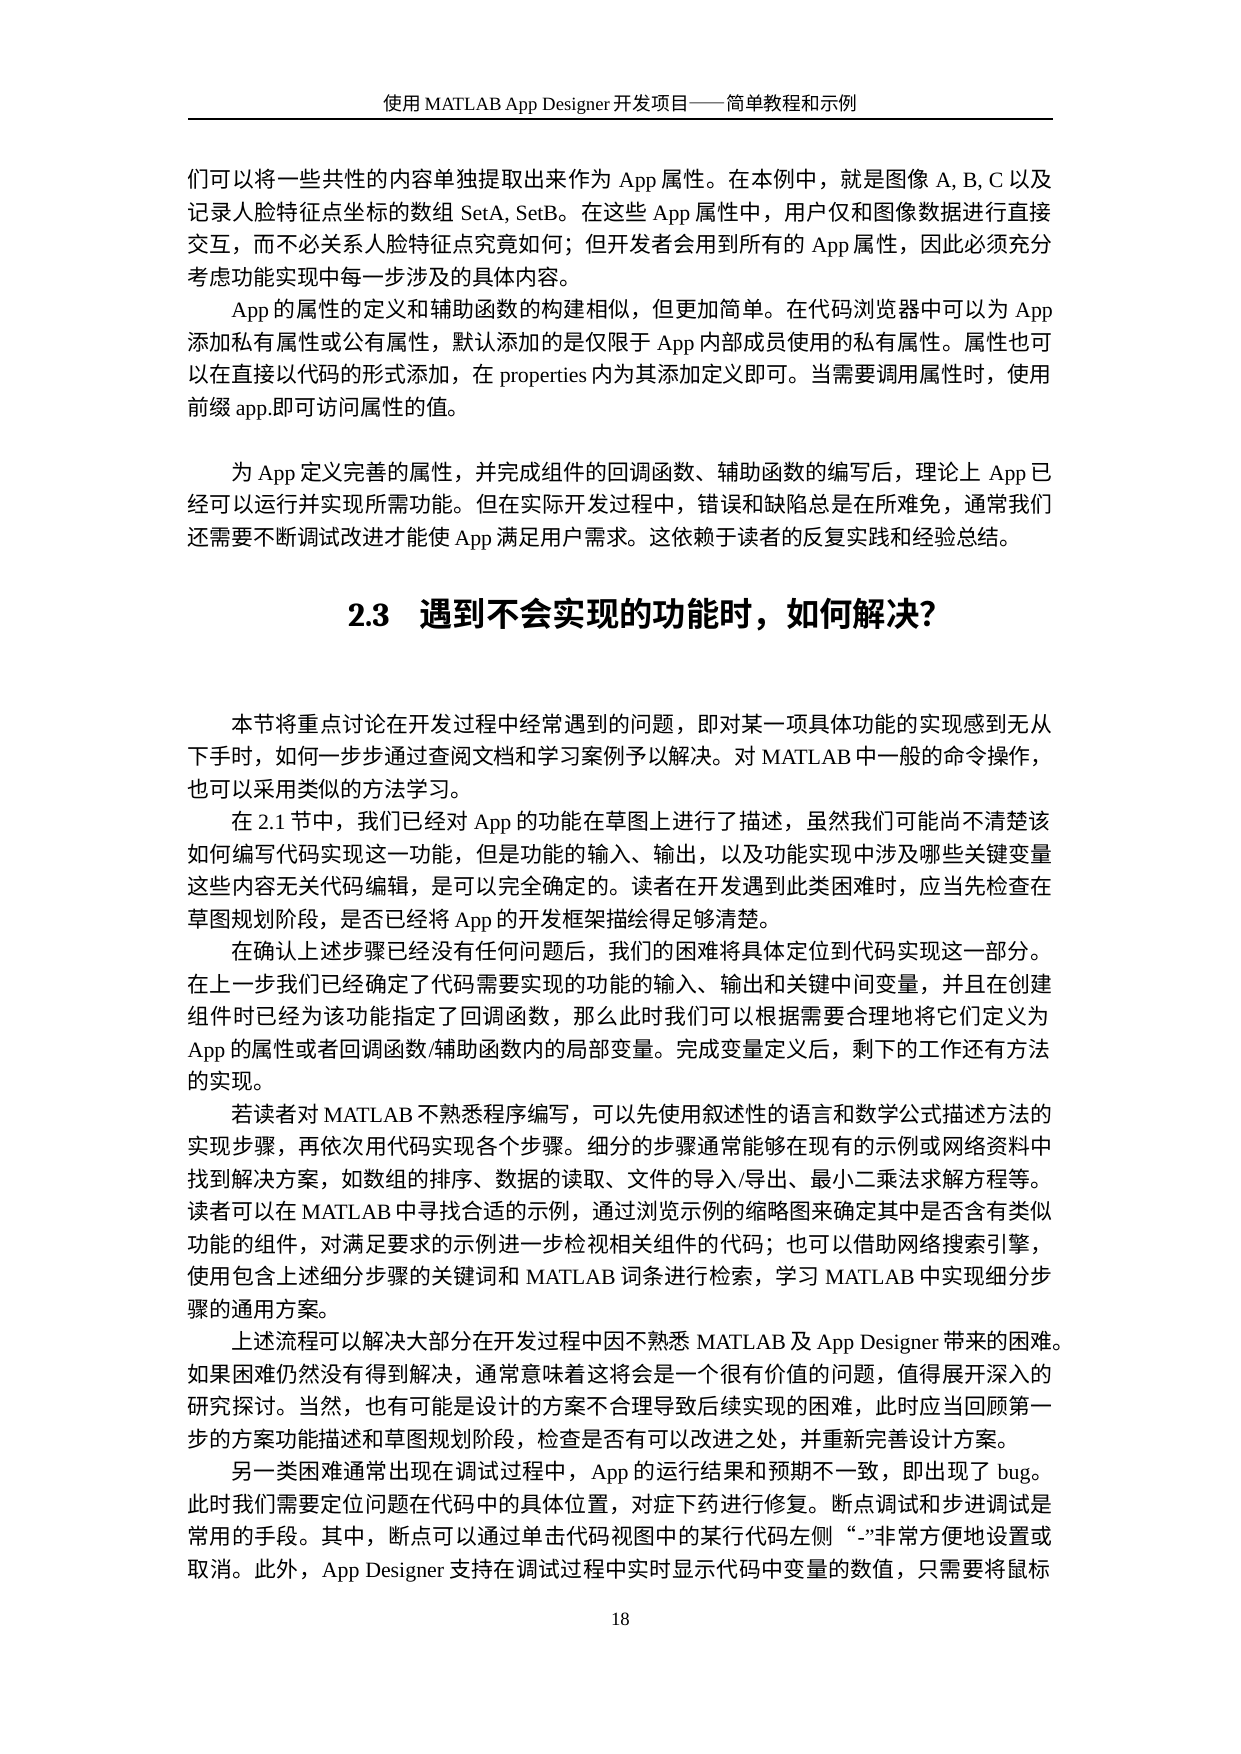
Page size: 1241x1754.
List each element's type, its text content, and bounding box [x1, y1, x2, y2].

text 上述流程可以解决大部分在开发过程中因不熟悉MATLAB及App Designer带来的困难。如果困难仍然没有得到解决，通常意味着这将会是一个很有价值的问题，值得展开深入的研究探讨。当然，也有可能是设计的方案不合理导致后续实现的困难，此时应当回顾第一步的方案功能描述和草图规划阶段，检查是否有可以改进之处，并重新完善设计方案。 [187, 1324, 1053, 1454]
text 为App定义完善的属性，并完成组件的回调函数、辅助函数的编写后，理论上App已经可以运行并实现所需功能。但在实际开发过程中，错误和缺陷总是在所难免，通常我们还需要不断调试改进才能使App满足用户需求。这依赖于读者的反复实践和经验总结。 [187, 454, 1053, 552]
subtitle 遇到不会实现的功能时，如何解决？ [247, 579, 1053, 644]
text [187, 1454, 1053, 1584]
text 若读者对MATLAB不熟悉程序编写，可以先使用叙述性的语言和数学公式描述方法的实现步骤，再依次用代码实现各个步骤。细分的步骤通常能够在现有的示例或网络资料中找到解决方案，如数组的排序、数据的读取、文件的导入/导出、最小二乘法求解方程等。读者可以在MATLAB中寻找合适的示例，通过浏览示例的缩略图来确定其中是否含有类似功能的组件，对满足要求的示例进一步检视相关组件的代码；也可以借助网络搜索引擎，使用包含上述细分步骤的关键词和MATLAB词条进行检索，学习MATLAB中实现细分步骤的通用方案。 [187, 1096, 1053, 1324]
text 在确认上述步骤已经没有任何问题后，我们的困难将具体定位到代码实现这一部分。在上一步我们已经确定了代码需要实现的功能的输入、输出和关键中间变量，并且在创建组件时已经为该功能指定了回调函数，那么此时我们可以根据需要合理地将它们定义为App的属性或者回调函数/辅助函数内的局部变量。完成变量定义后，剩下的工作还有方法的实现。 [187, 934, 1053, 1096]
text 本节将重点讨论在开发过程中经常遇到的问题，即对某一项具体功能的实现感到无从下手时，如何一步步通过查阅文档和学习案例予以解决。对MATLAB中一般的命令操作，也可以采用类似的方法学习。 [187, 706, 1053, 804]
text 在2.1节中，我们已经对App的功能在草图上进行了描述，虽然我们可能尚不清楚该如何编写代码实现这一功能，但是功能的输入、输出，以及功能实现中涉及哪些关键变量，这些内容无关代码编辑，是可以完全确定的。读者在开发遇到此类困难时，应当先检查在草图规划阶段，是否已经将App的开发框架描绘得足够清楚。 [187, 804, 1053, 934]
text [187, 162, 1053, 292]
text App的属性的定义和辅助函数的构建相似，但更加简单。在代码浏览器中可以为App添加私有属性或公有属性，默认添加的是仅限于App内部成员使用的私有属性。属性也可以在直接以代码的形式添加，在properties内为其添加定义即可。当需要调用属性时，使用前缀app.即可访问属性的值。 [187, 292, 1053, 422]
